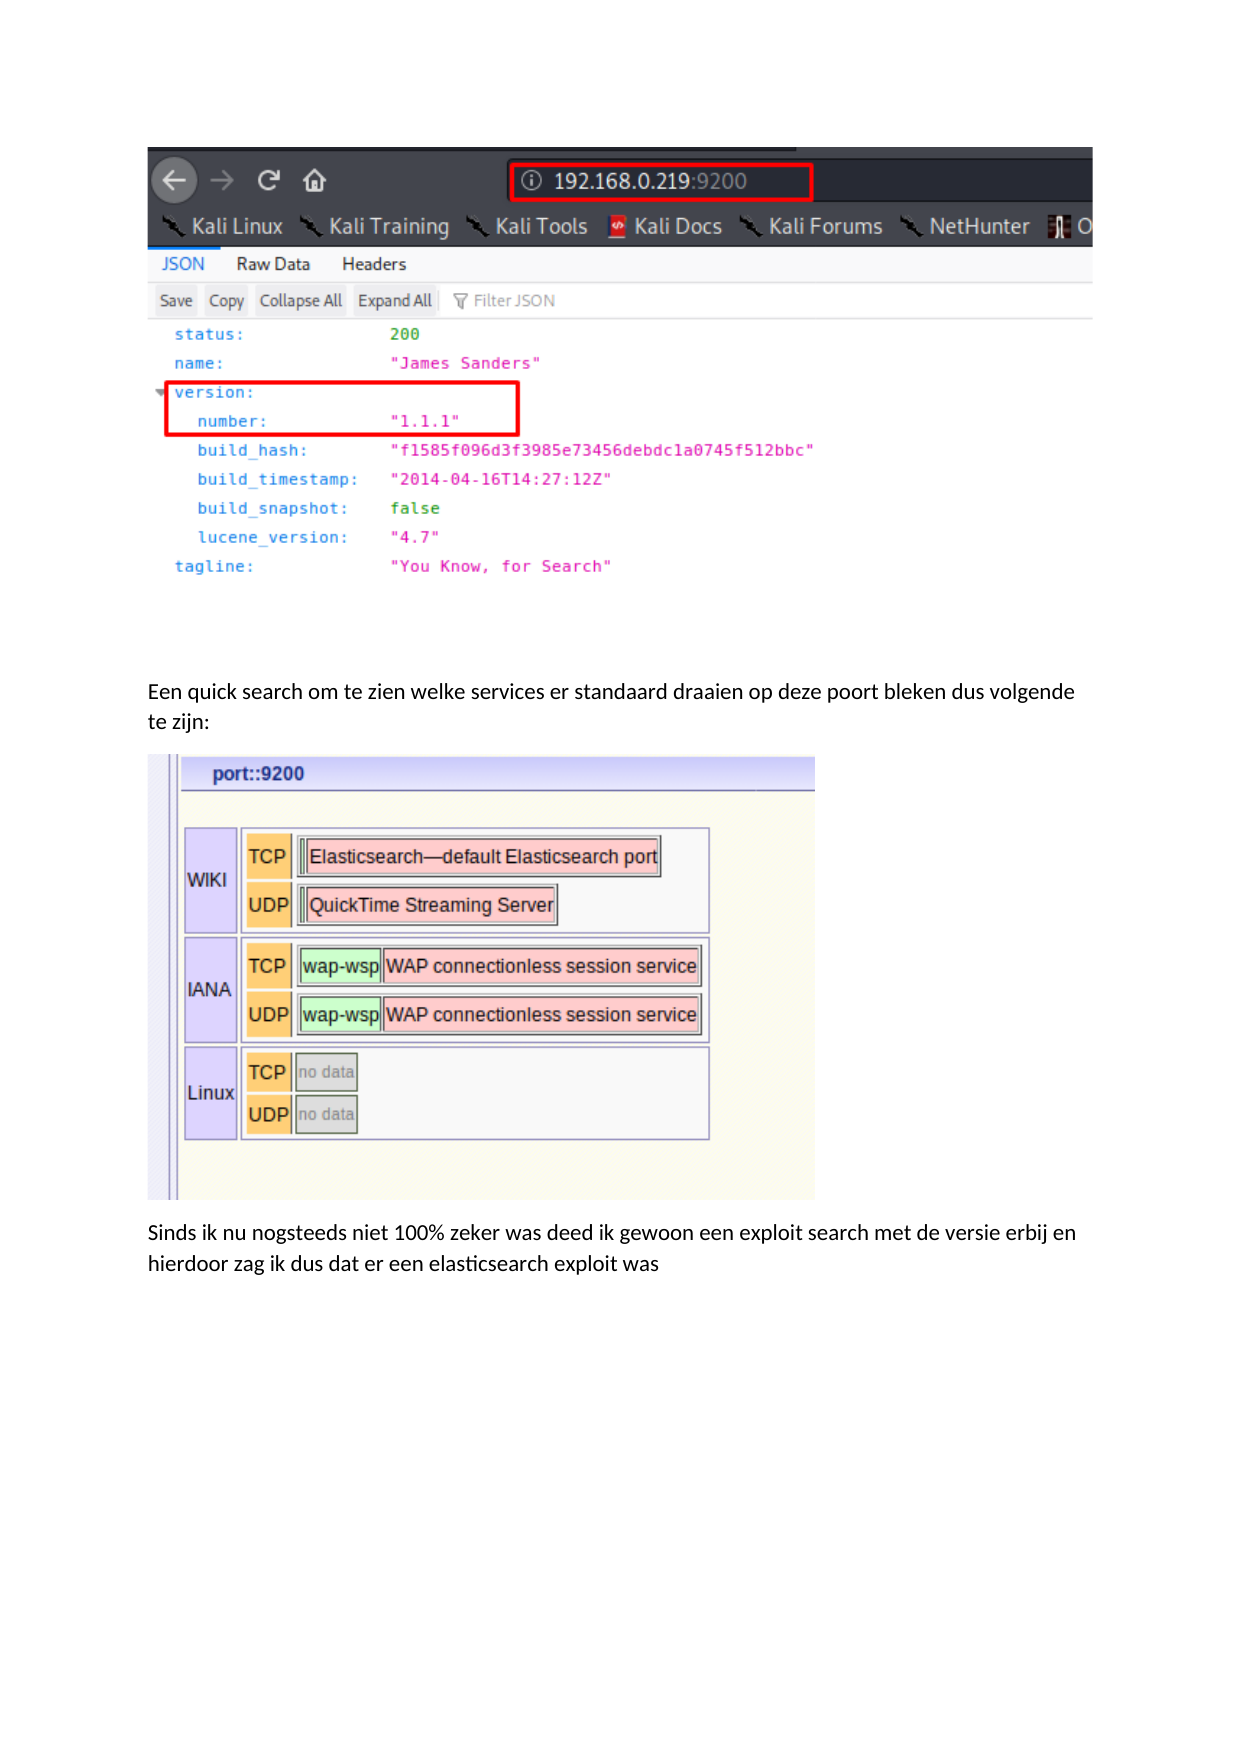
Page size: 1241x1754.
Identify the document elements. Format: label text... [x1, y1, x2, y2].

picture [147, 147, 1093, 659]
picture [147, 754, 815, 1200]
text Sinds ik nu nogsteeds niet 100% zeker was deed ik gewoon een exploit search met de versie erbij en hierdoor zag ik dus dat er een elasticsearch exploit was [148, 1218, 1093, 1277]
text Een quick search om te zien welke services er standaard draaien op deze poort bleken dus volgende te zijn: [148, 677, 1093, 735]
